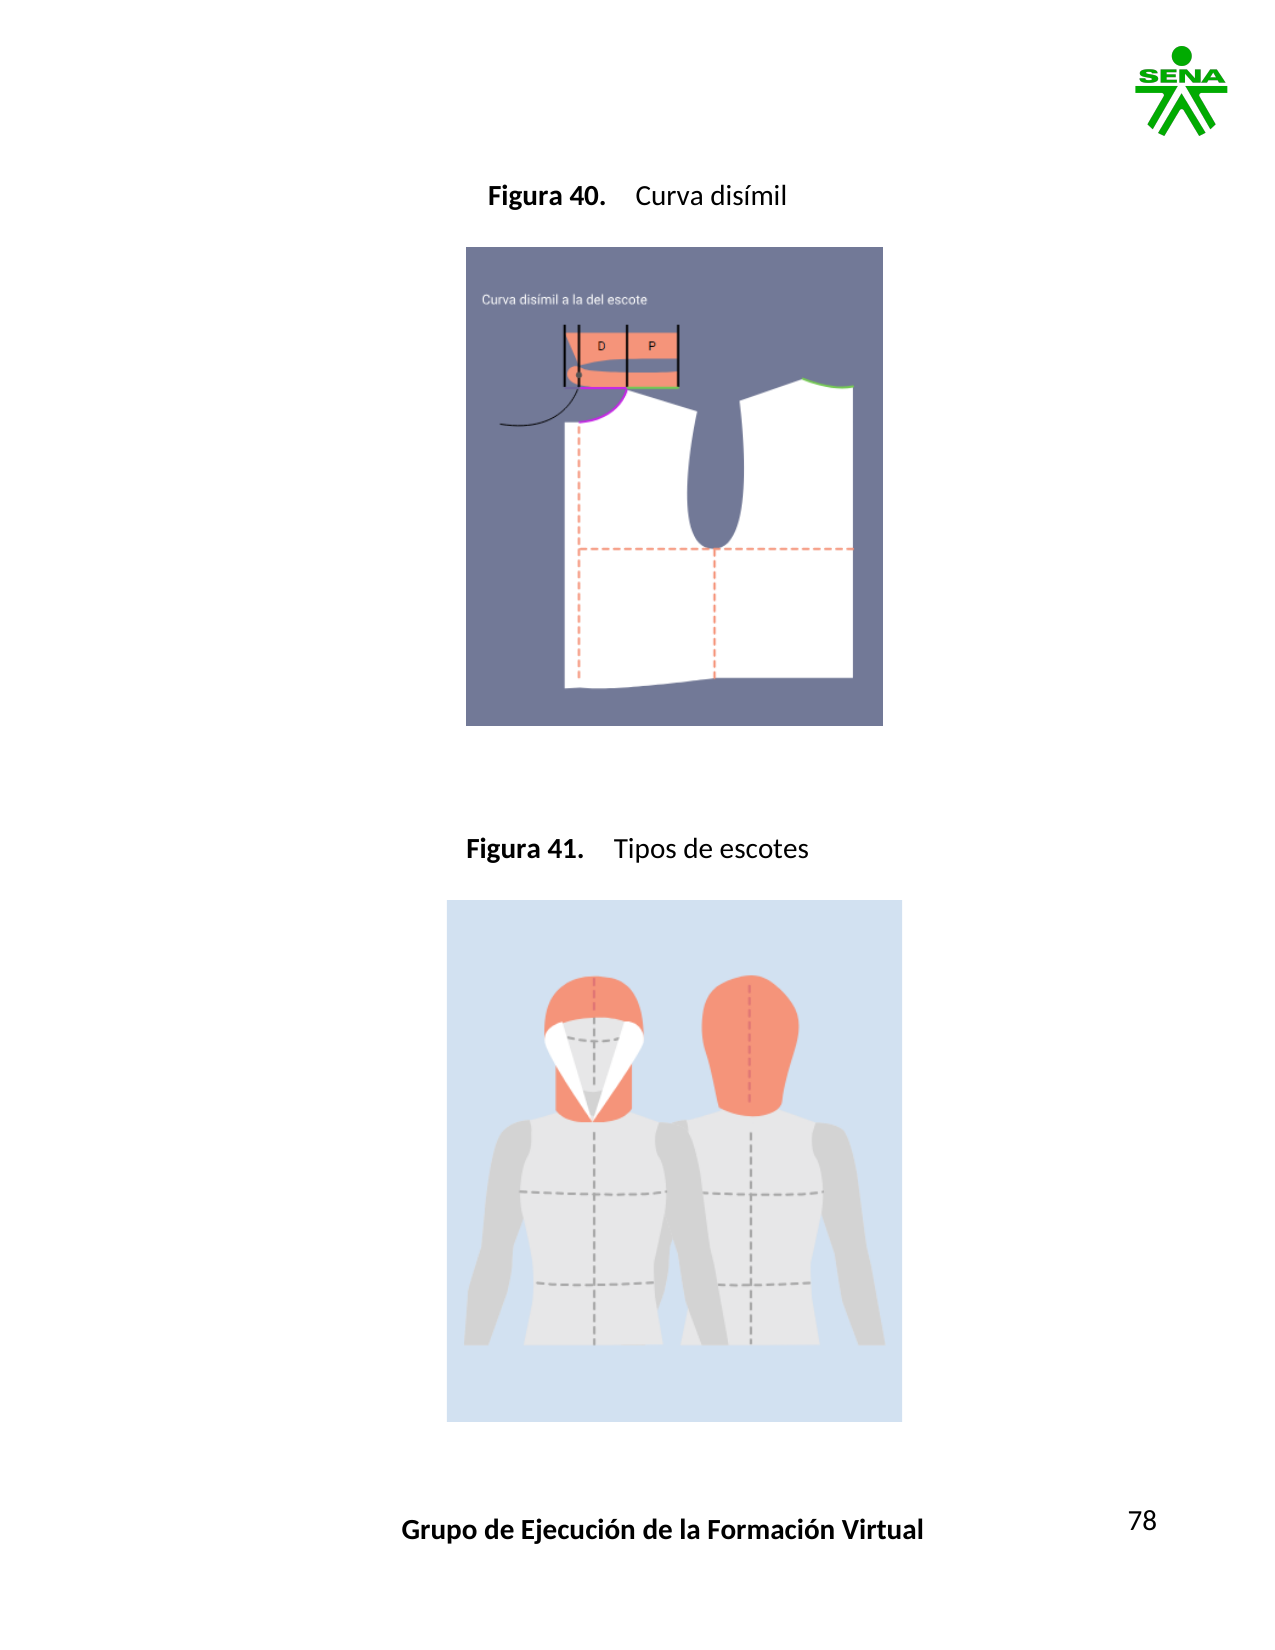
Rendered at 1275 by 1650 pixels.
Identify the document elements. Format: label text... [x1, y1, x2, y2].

text Curva disímil [118, 177, 1157, 213]
text Tipos de escotes [118, 830, 1157, 865]
picture [1135, 46, 1228, 136]
picture [446, 900, 903, 1422]
picture [466, 247, 883, 726]
